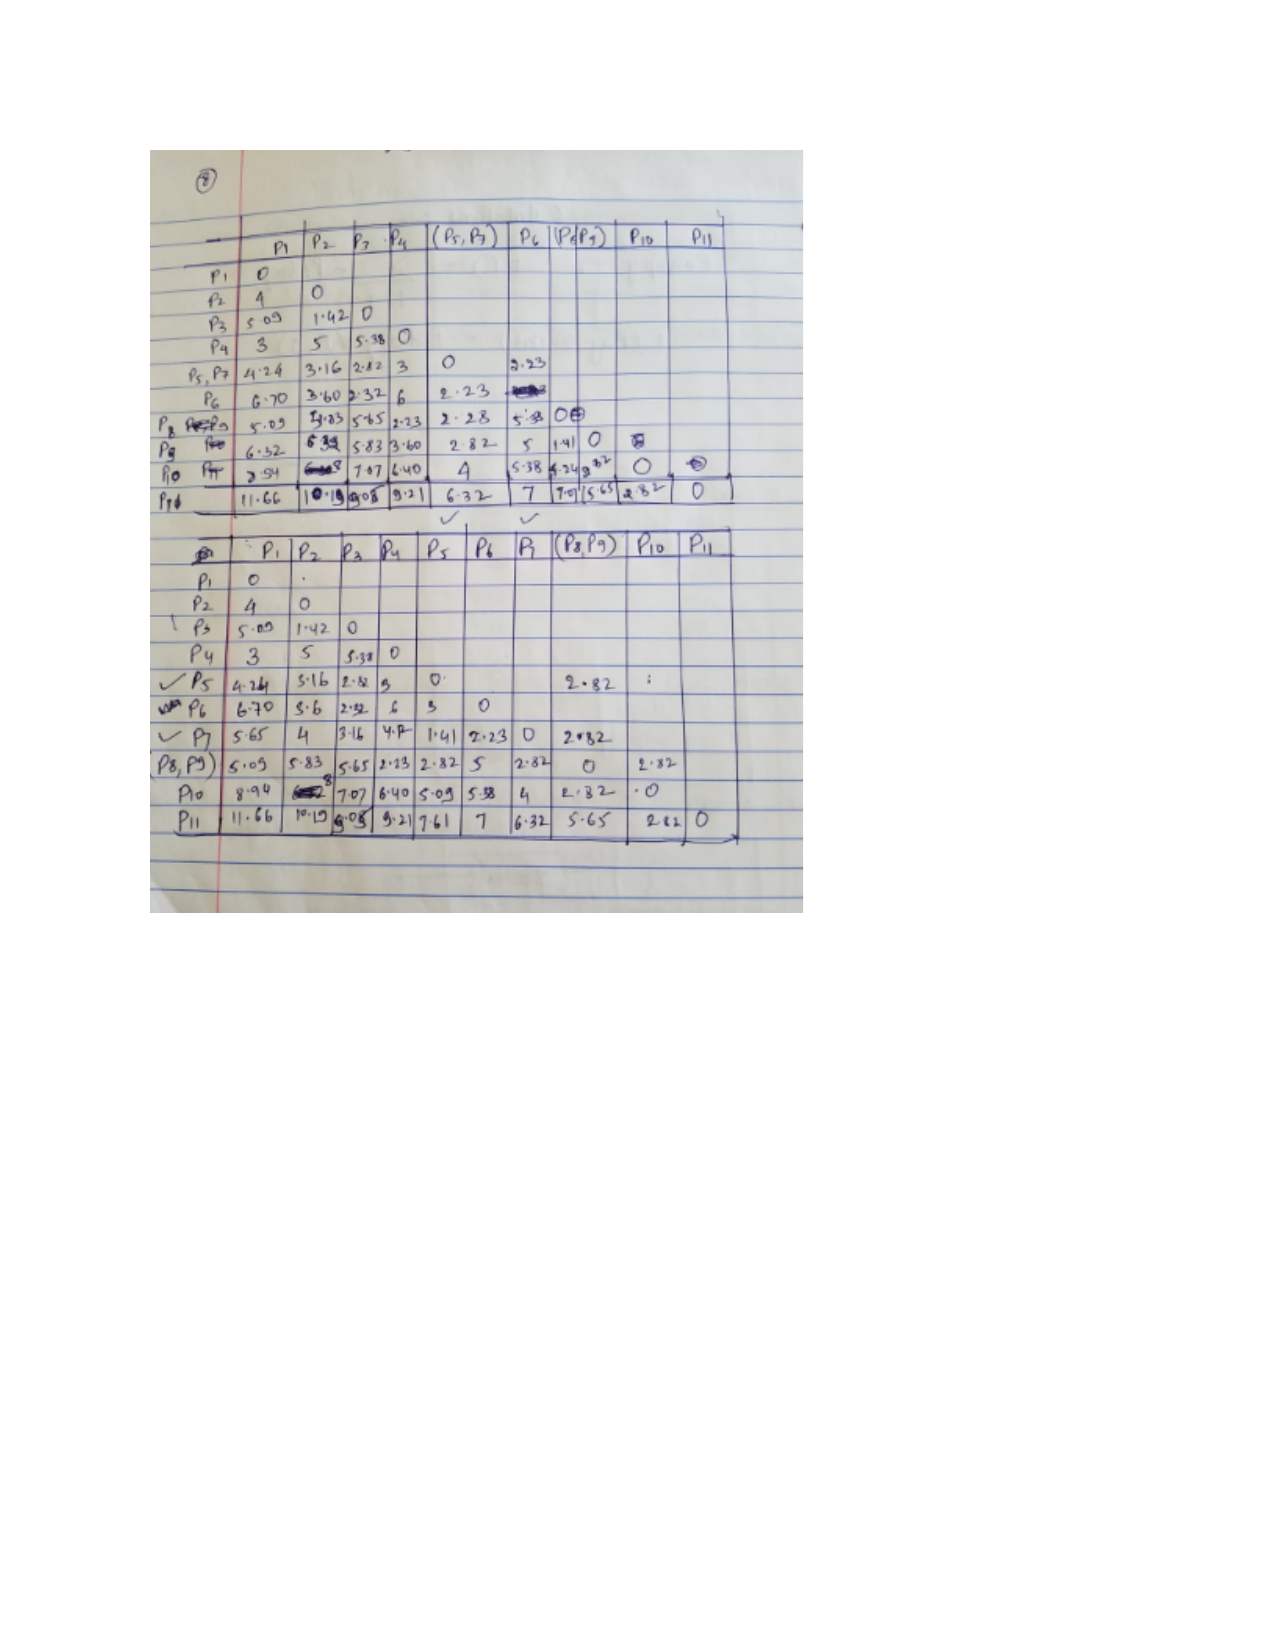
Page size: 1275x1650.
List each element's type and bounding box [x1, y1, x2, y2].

picture [150, 150, 804, 913]
